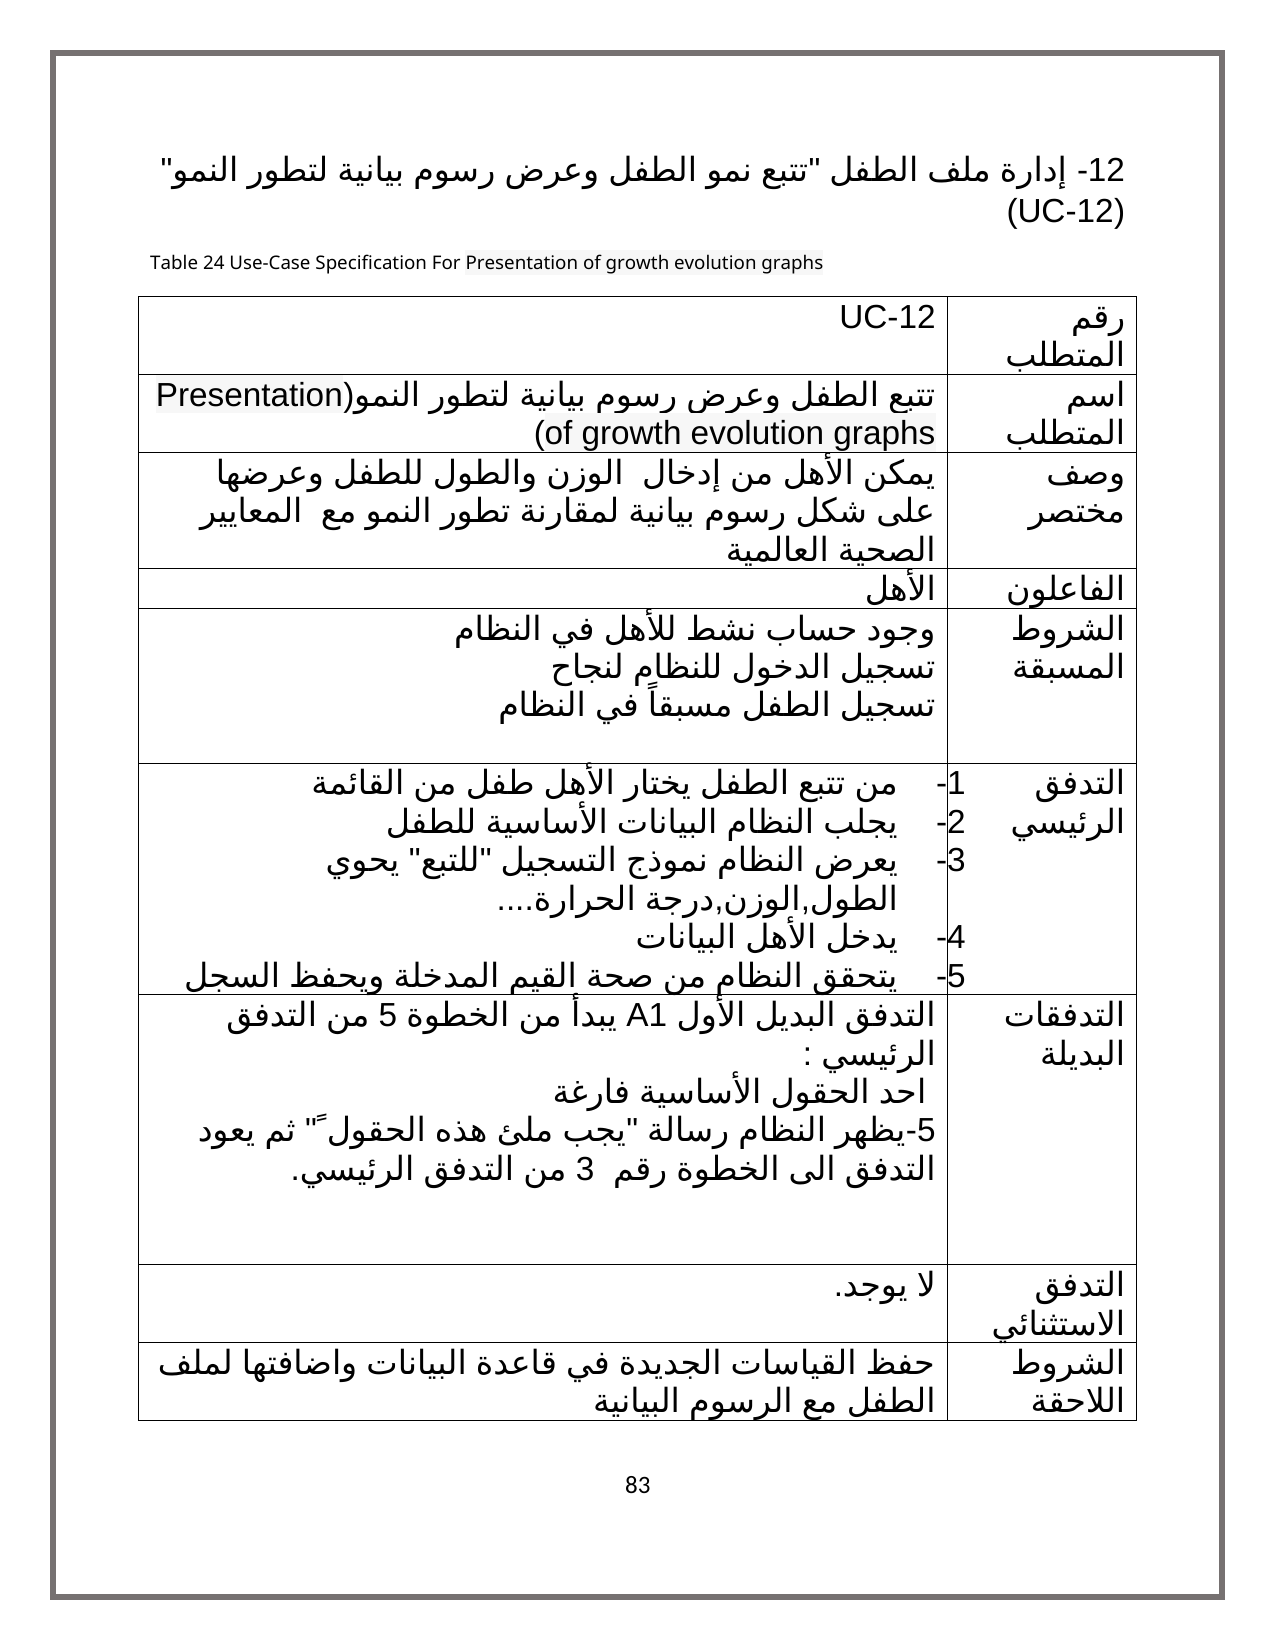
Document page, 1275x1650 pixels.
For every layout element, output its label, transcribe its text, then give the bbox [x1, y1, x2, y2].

table_cell التدفق البديل الأول A1 يبدأ من الخطوة 5 من التدفق الرئيسي : احد الحقول الأساسية فارغة 5-يظهر النظام رسالة "يجب ملئ هذه الحقول ً" ثم يعود التدفق الى الخطوة رقم 3 من التدفق الرئيسي. [139, 995, 947, 1264]
table_cell التدفق الرئيسي [948, 764, 1136, 994]
table_cell من تتبع الطفل يختار الأهل طفل من القائمة يجلب النظام البيانات الأساسية للطفل يعرض النظام نموذج التسجيل "للتبع" يحوي الطول,الوزن,درجة الحرارة.... يدخل الأهل البيانات يتحقق النظام من صحة القيم المدخلة ويحفظ السجل [139, 764, 947, 994]
table_header رقم المتطلب [948, 297, 1136, 374]
table_cell يمكن الأهل من إدخال الوزن والطول للطفل وعرضها على شكل رسوم بيانية لمقارنة تطور النمو مع المعايير الصحية العالمية [139, 453, 947, 568]
table_cell لا يوجد. [139, 1265, 947, 1342]
table_cell الشروط اللاحقة [948, 1343, 1136, 1420]
table_cell اسم المتطلب [948, 375, 1136, 452]
table_cell التدفقات البديلة [948, 995, 1136, 1264]
table_cell الفاعلون [948, 569, 1136, 608]
text Table 24 Use-Case Specification For Presentation of growth evolution graphs [150, 249, 1125, 275]
table_cell الأهل [139, 569, 947, 608]
table_cell وجود حساب نشط للأهل في النظام تسجيل الدخول للنظام لنجاح تسجيل الطفل مسبقاً في النظام [139, 609, 947, 762]
table_header UC-12 [139, 297, 947, 374]
table_cell تتبع الطفل وعرض رسوم بيانية لتطور النمو(Presentation of growth evolution graphs) [139, 375, 947, 452]
table_cell الشروط المسبقة [948, 609, 1136, 762]
table_cell حفظ القياسات الجديدة في قاعدة البيانات واضافتها لملف الطفل مع الرسوم البيانية [139, 1343, 947, 1420]
table_cell التدفق الاستثنائي [948, 1265, 1136, 1342]
table_cell وصف مختصر [948, 453, 1136, 568]
text 12- إدارة ملف الطفل "تتبع نمو الطفل وعرض رسوم بيانية لتطور النمو" (UC-12) [150, 150, 1125, 230]
